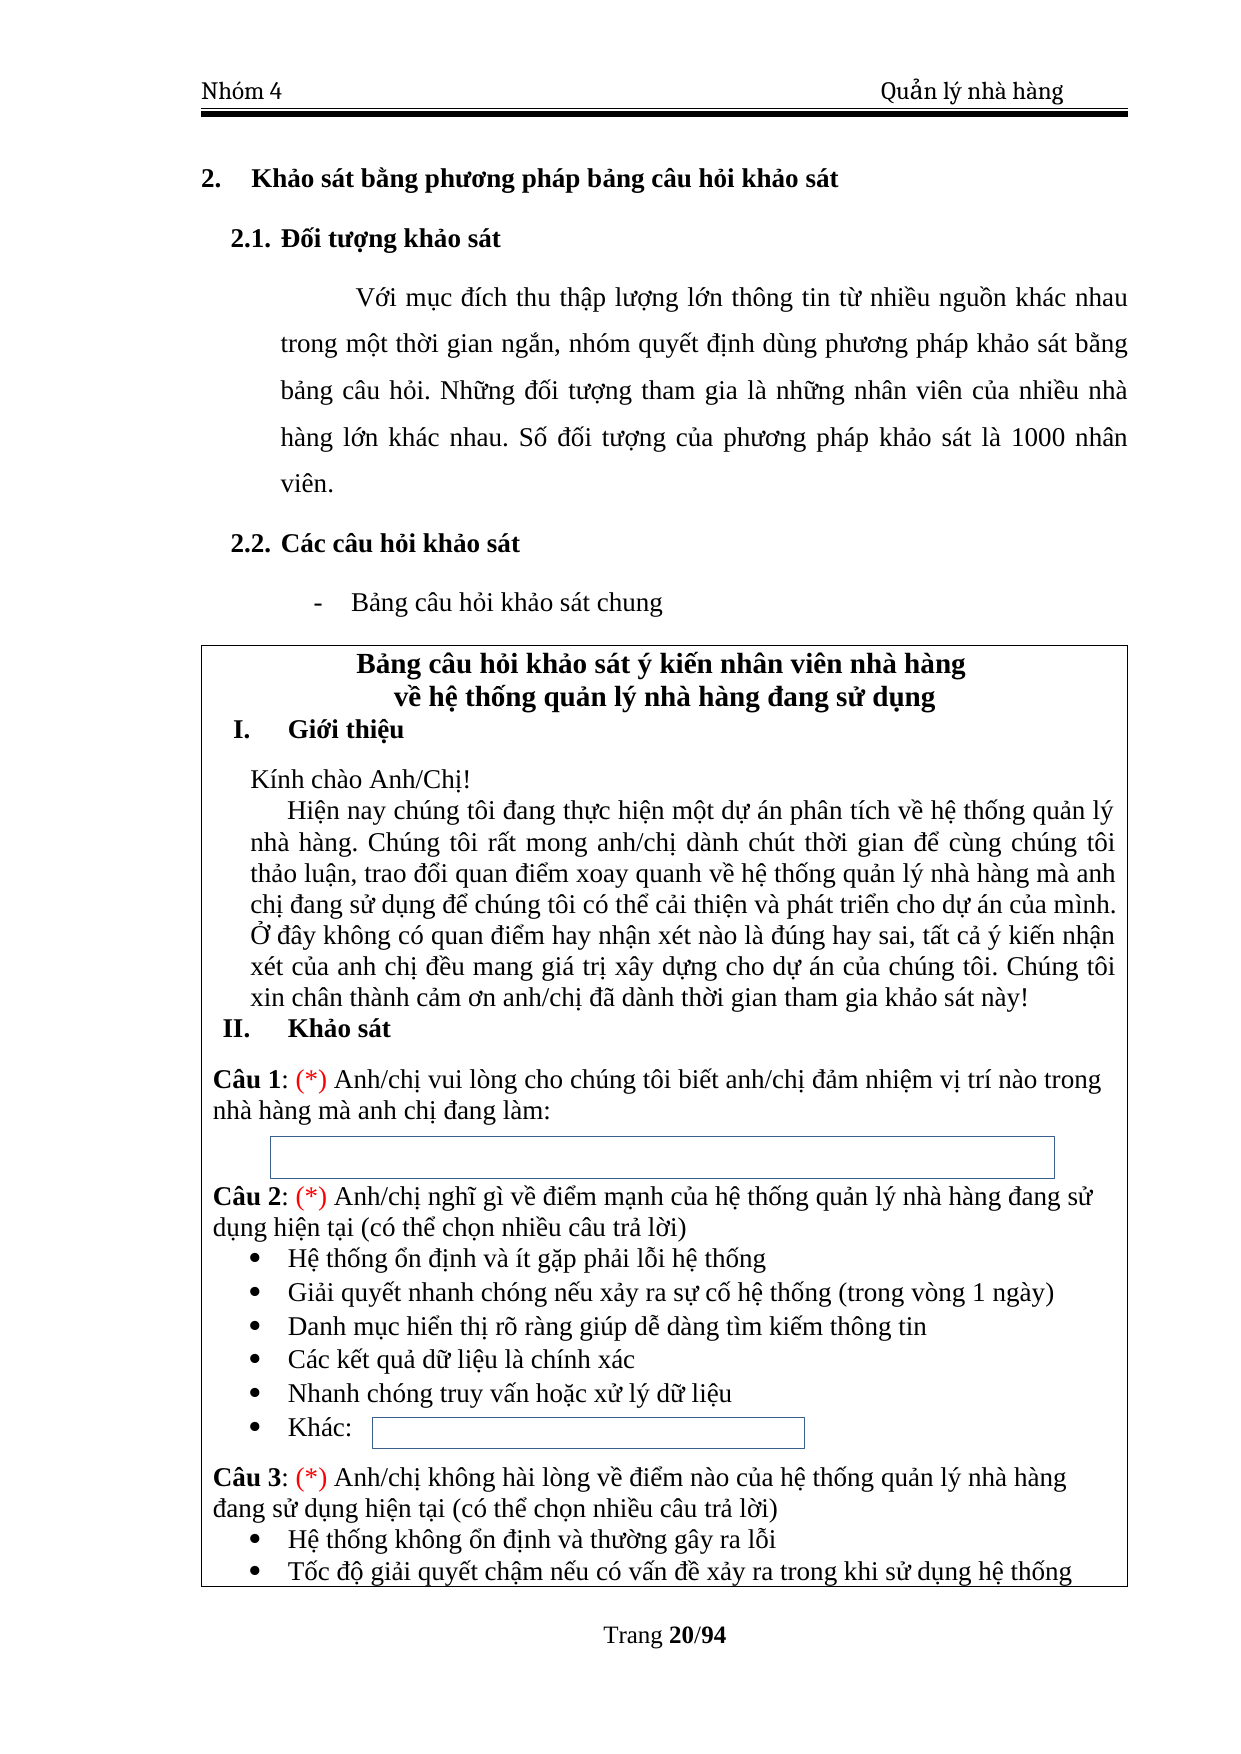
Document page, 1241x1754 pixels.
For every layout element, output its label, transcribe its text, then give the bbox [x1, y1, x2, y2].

list Khảo sát bằng phương pháp bảng câu hỏi khảo sát [201, 162, 1128, 194]
list Đối tượng khảo sát [230, 222, 1128, 253]
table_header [202, 646, 1127, 1586]
list Các câu hỏi khảo sát [230, 527, 1128, 558]
list Bảng câu hỏi khảo sát chung [313, 586, 1128, 617]
list Với mục đích thu thập lượng lớn thông tin từ nhiều nguồn khác nhau trong một thời gian ngắn, nhóm quyết định dùng phương pháp khảo sát bằng bảng câu hỏi. Những đối tượng tham gia là những nhân viên của nhiều nhà hàng lớn khác nhau. Số đối tượng của phương pháp khảo sát là 1000 nhân viên. [280, 281, 1128, 499]
